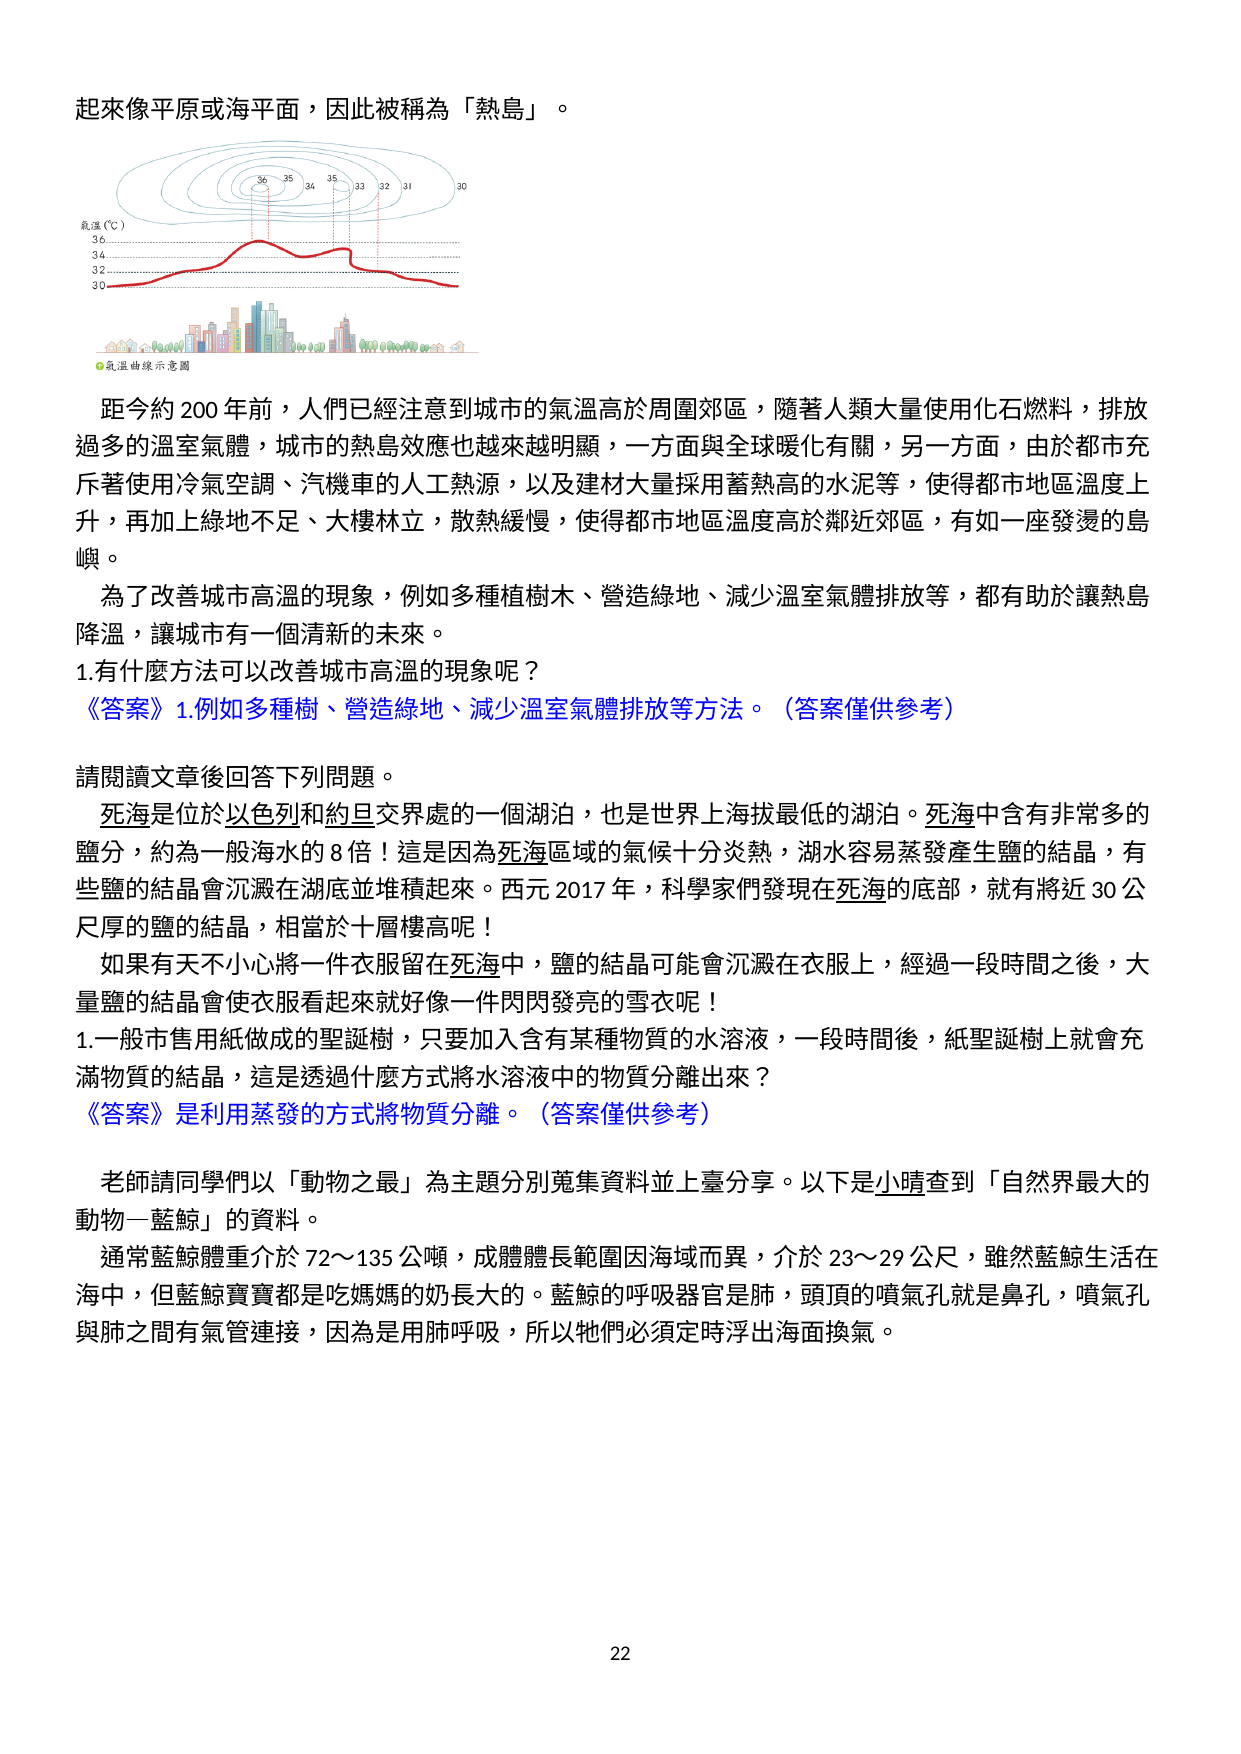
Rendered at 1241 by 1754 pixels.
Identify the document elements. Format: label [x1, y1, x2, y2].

picture [75, 126, 490, 375]
